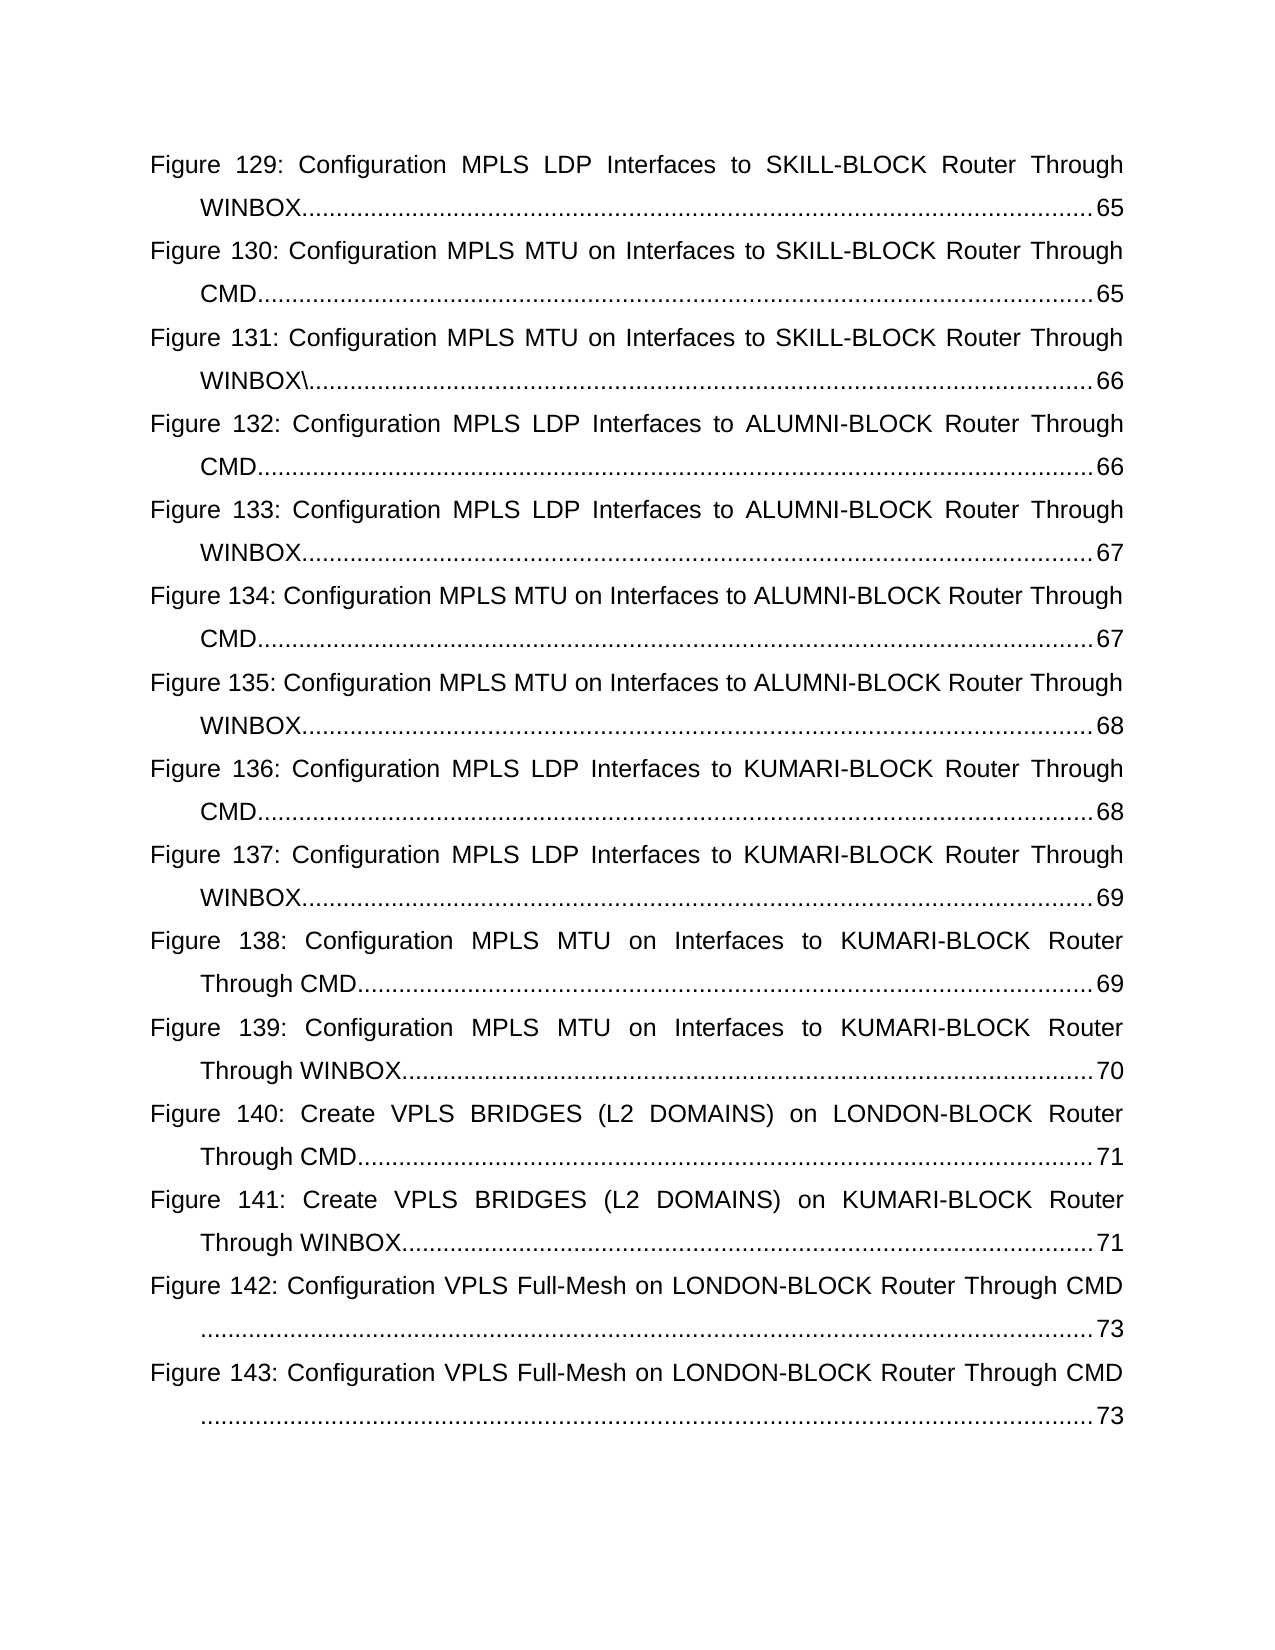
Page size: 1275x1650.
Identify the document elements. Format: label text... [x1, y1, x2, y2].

text Figure 140: Create VPLS BRIDGES (L2 DOMAINS) on LONDON-BLOCK Router Through CMD 71 [150, 1099, 1125, 1171]
text Figure 129: Configuration MPLS LDP Interfaces to SKILL-BLOCK Router Through WINBOX 65 [150, 150, 1125, 222]
text Figure 134: Configuration MPLS MTU on Interfaces to ALUMNI-BLOCK Router Through CMD 67 [150, 581, 1125, 653]
text Figure 137: Configuration MPLS LDP Interfaces to KUMARI-BLOCK Router Through WINBOX 69 [150, 840, 1125, 912]
text Figure 136: Configuration MPLS LDP Interfaces to KUMARI-BLOCK Router Through CMD 68 [150, 754, 1125, 826]
text Figure 142: Configuration VPLS Full-Mesh on LONDON-BLOCK Router Through CMD 73 [150, 1271, 1125, 1343]
text Figure 131: Configuration MPLS MTU on Interfaces to SKILL-BLOCK Router Through WINBOX\ 66 [150, 322, 1125, 394]
text Figure 139: Configuration MPLS MTU on Interfaces to KUMARI-BLOCK Router Through WINBOX 70 [150, 1012, 1125, 1084]
text Figure 132: Configuration MPLS LDP Interfaces to ALUMNI-BLOCK Router Through CMD 66 [150, 409, 1125, 481]
text Figure 143: Configuration VPLS Full-Mesh on LONDON-BLOCK Router Through CMD 73 [150, 1357, 1125, 1429]
text Figure 133: Configuration MPLS LDP Interfaces to ALUMNI-BLOCK Router Through WINBOX 67 [150, 495, 1125, 567]
text Figure 130: Configuration MPLS MTU on Interfaces to SKILL-BLOCK Router Through CMD 65 [150, 236, 1125, 308]
text Figure 138: Configuration MPLS MTU on Interfaces to KUMARI-BLOCK Router Through CMD 69 [150, 926, 1125, 998]
text Figure 135: Configuration MPLS MTU on Interfaces to ALUMNI-BLOCK Router Through WINBOX 68 [150, 667, 1125, 739]
text Figure 141: Create VPLS BRIDGES (L2 DOMAINS) on KUMARI-BLOCK Router Through WINBOX 71 [150, 1185, 1125, 1257]
